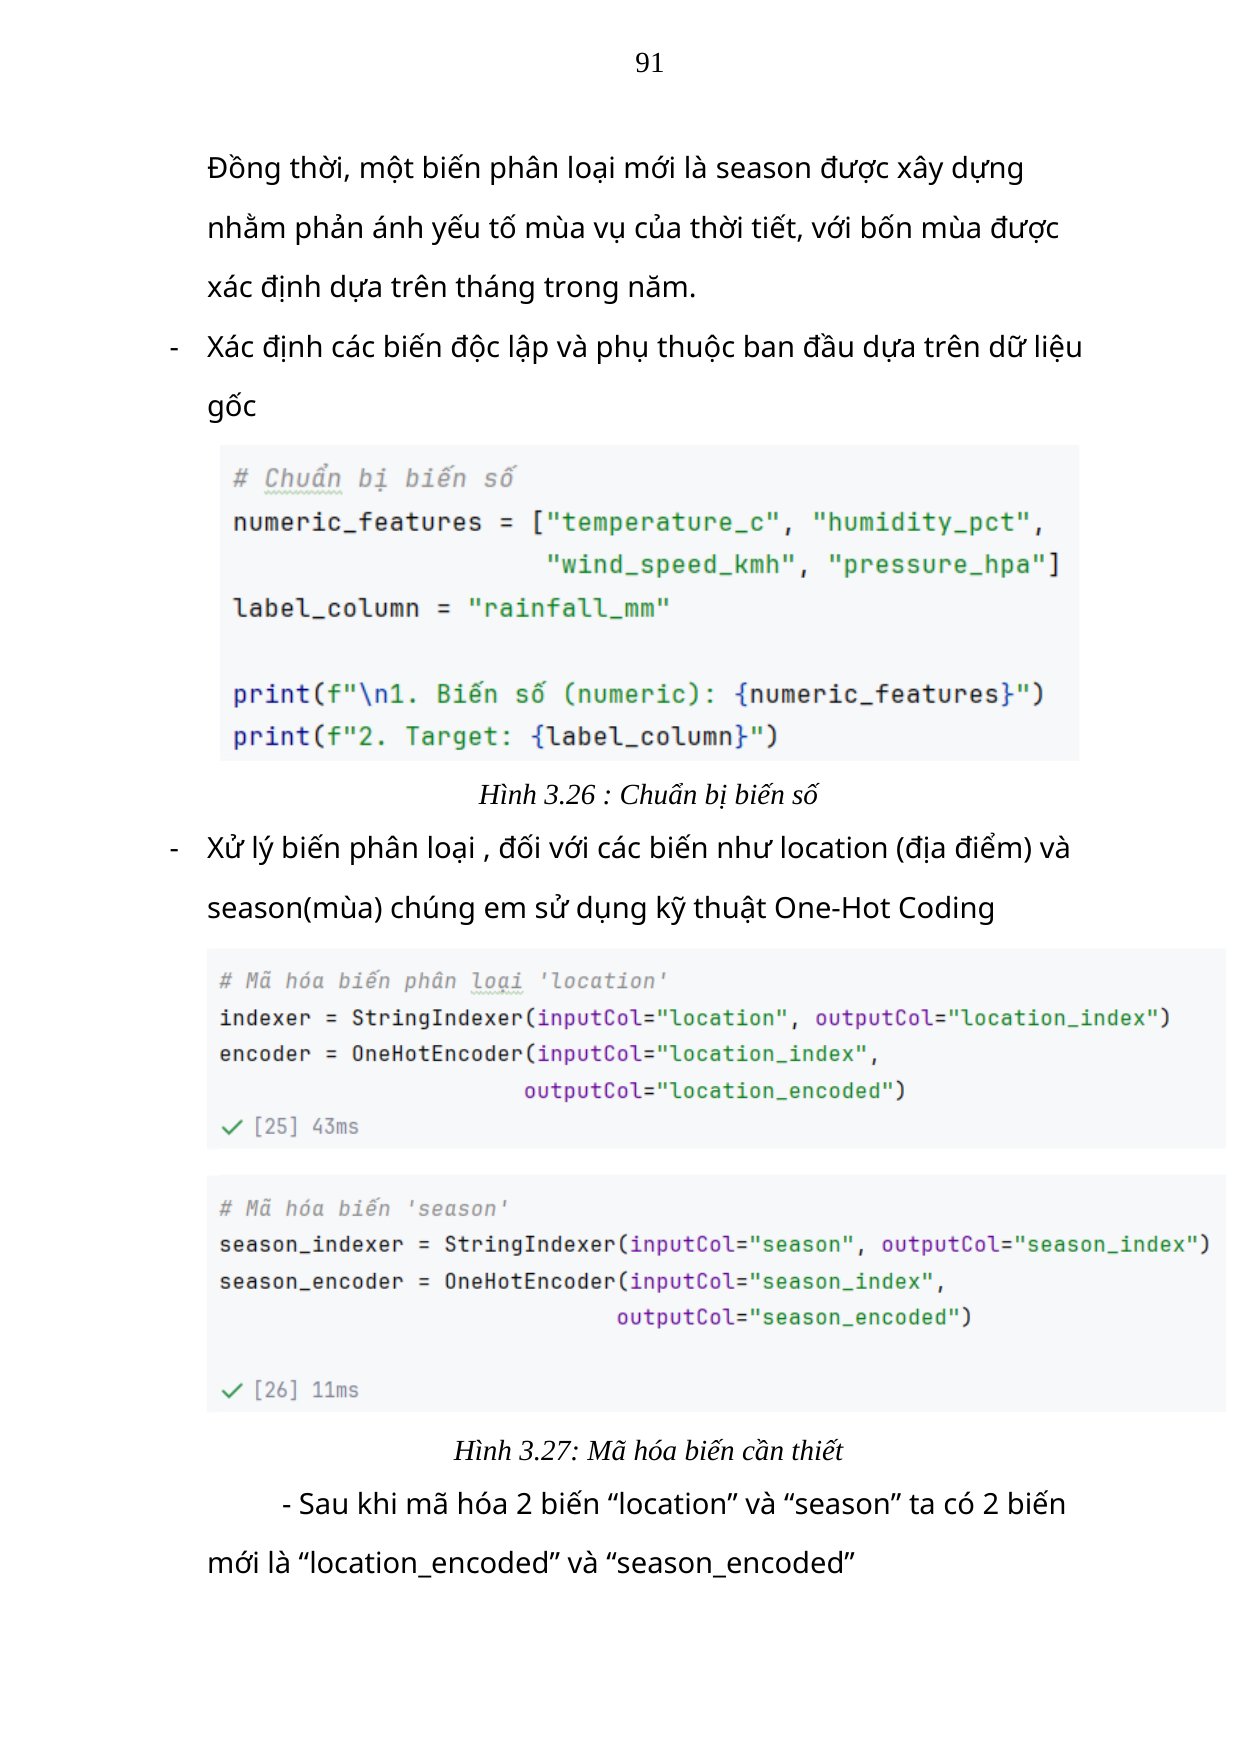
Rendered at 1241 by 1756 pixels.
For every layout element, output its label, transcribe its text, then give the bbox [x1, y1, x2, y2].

text Hình 3.26 : Chuẩn bị biến số [207, 777, 1092, 811]
list Xác định các biến độc lập và phụ thuộc ban đầu dựa trên dữ liệu gốc [169, 326, 1092, 425]
picture [206, 946, 1227, 1416]
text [207, 148, 1092, 306]
text - Sau khi mã hóa 2 biến “location” và “season” ta có 2 biến mới là “location_encoded” và “season_encoded” [207, 1483, 1092, 1582]
text Hình 3.27: Mã hóa biến cần thiết [207, 1433, 1092, 1466]
picture [219, 445, 1080, 761]
list Xử lý biến phân loại , đối với các biến như location (địa điểm) và season(mùa) chúng em sử dụng kỹ thuật One-Hot Coding [169, 828, 1092, 927]
